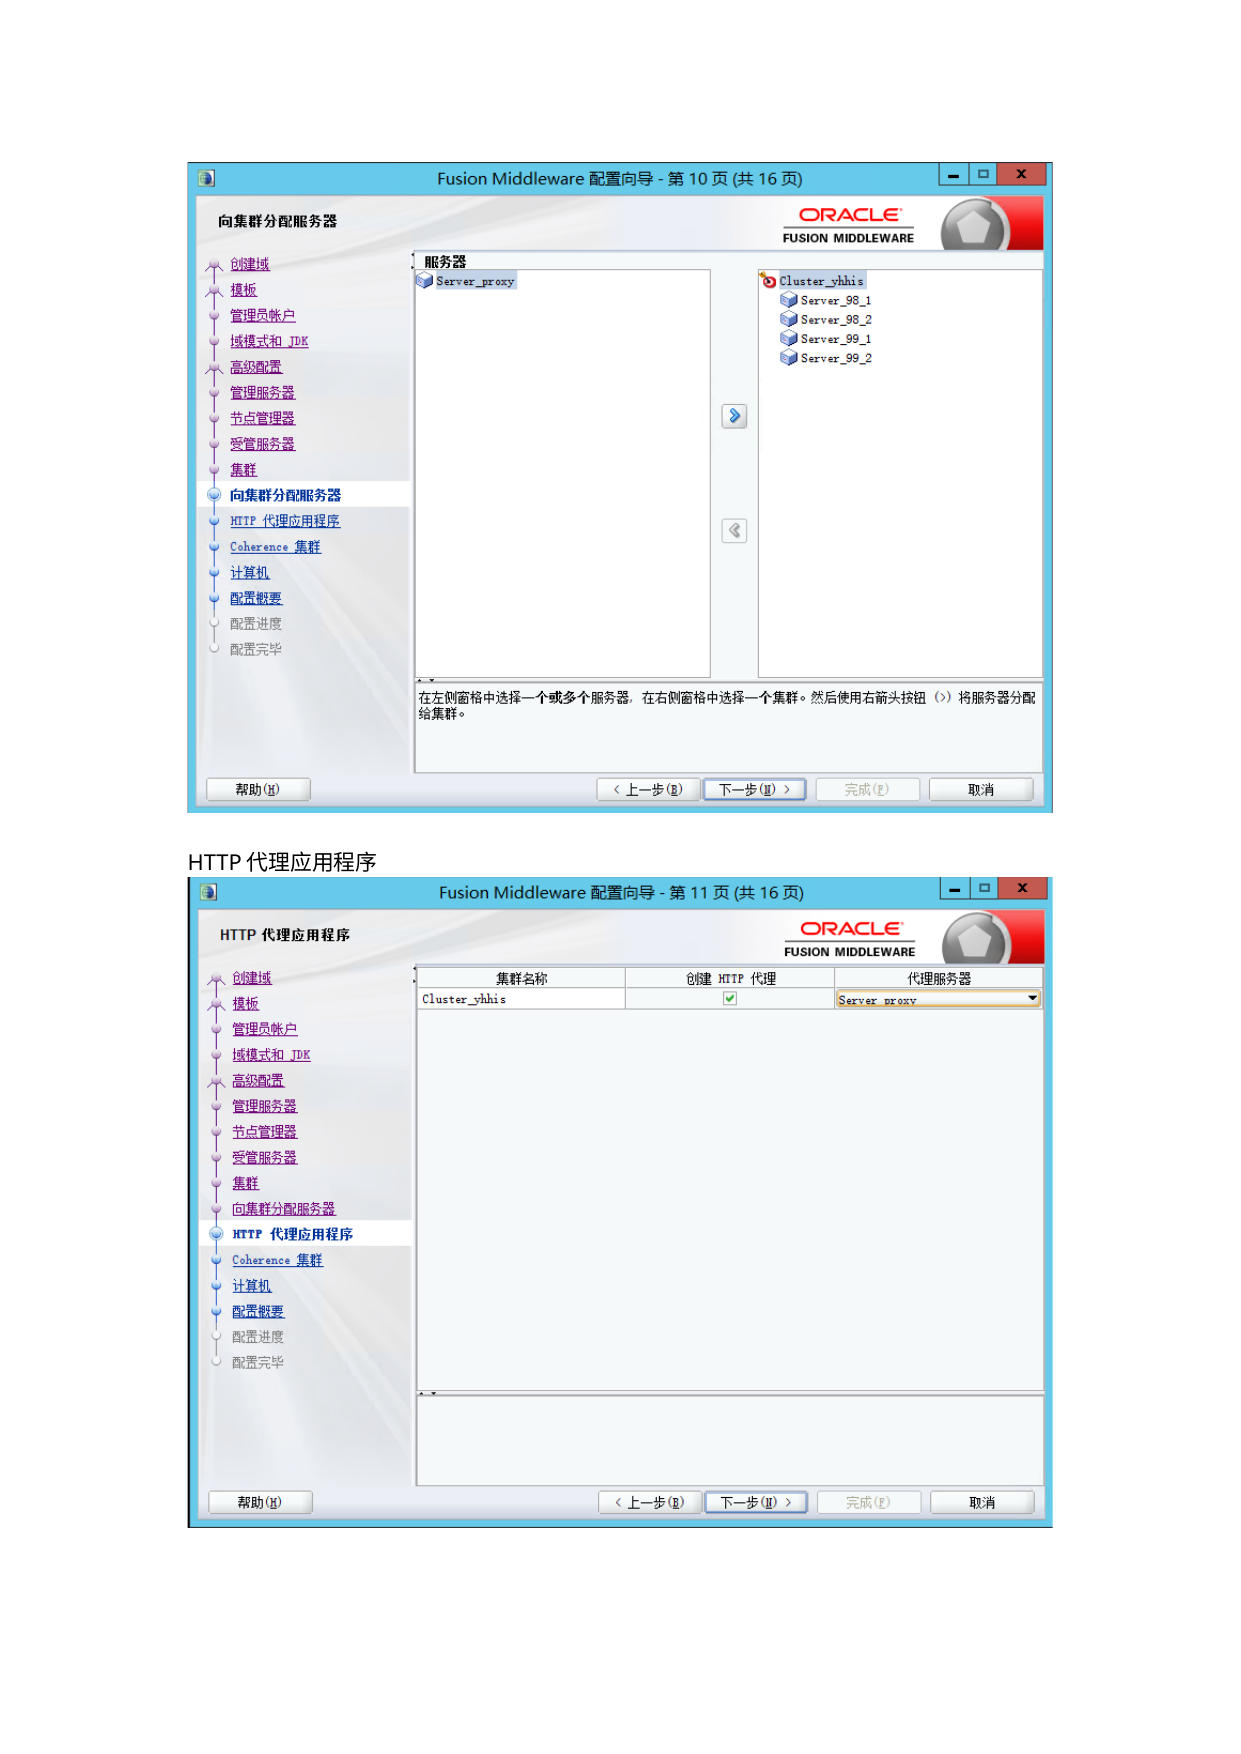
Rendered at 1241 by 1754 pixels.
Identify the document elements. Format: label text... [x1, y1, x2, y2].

picture [187, 877, 1053, 1528]
picture [187, 162, 1053, 813]
text HTTP代理应用程序 [187, 844, 1053, 877]
